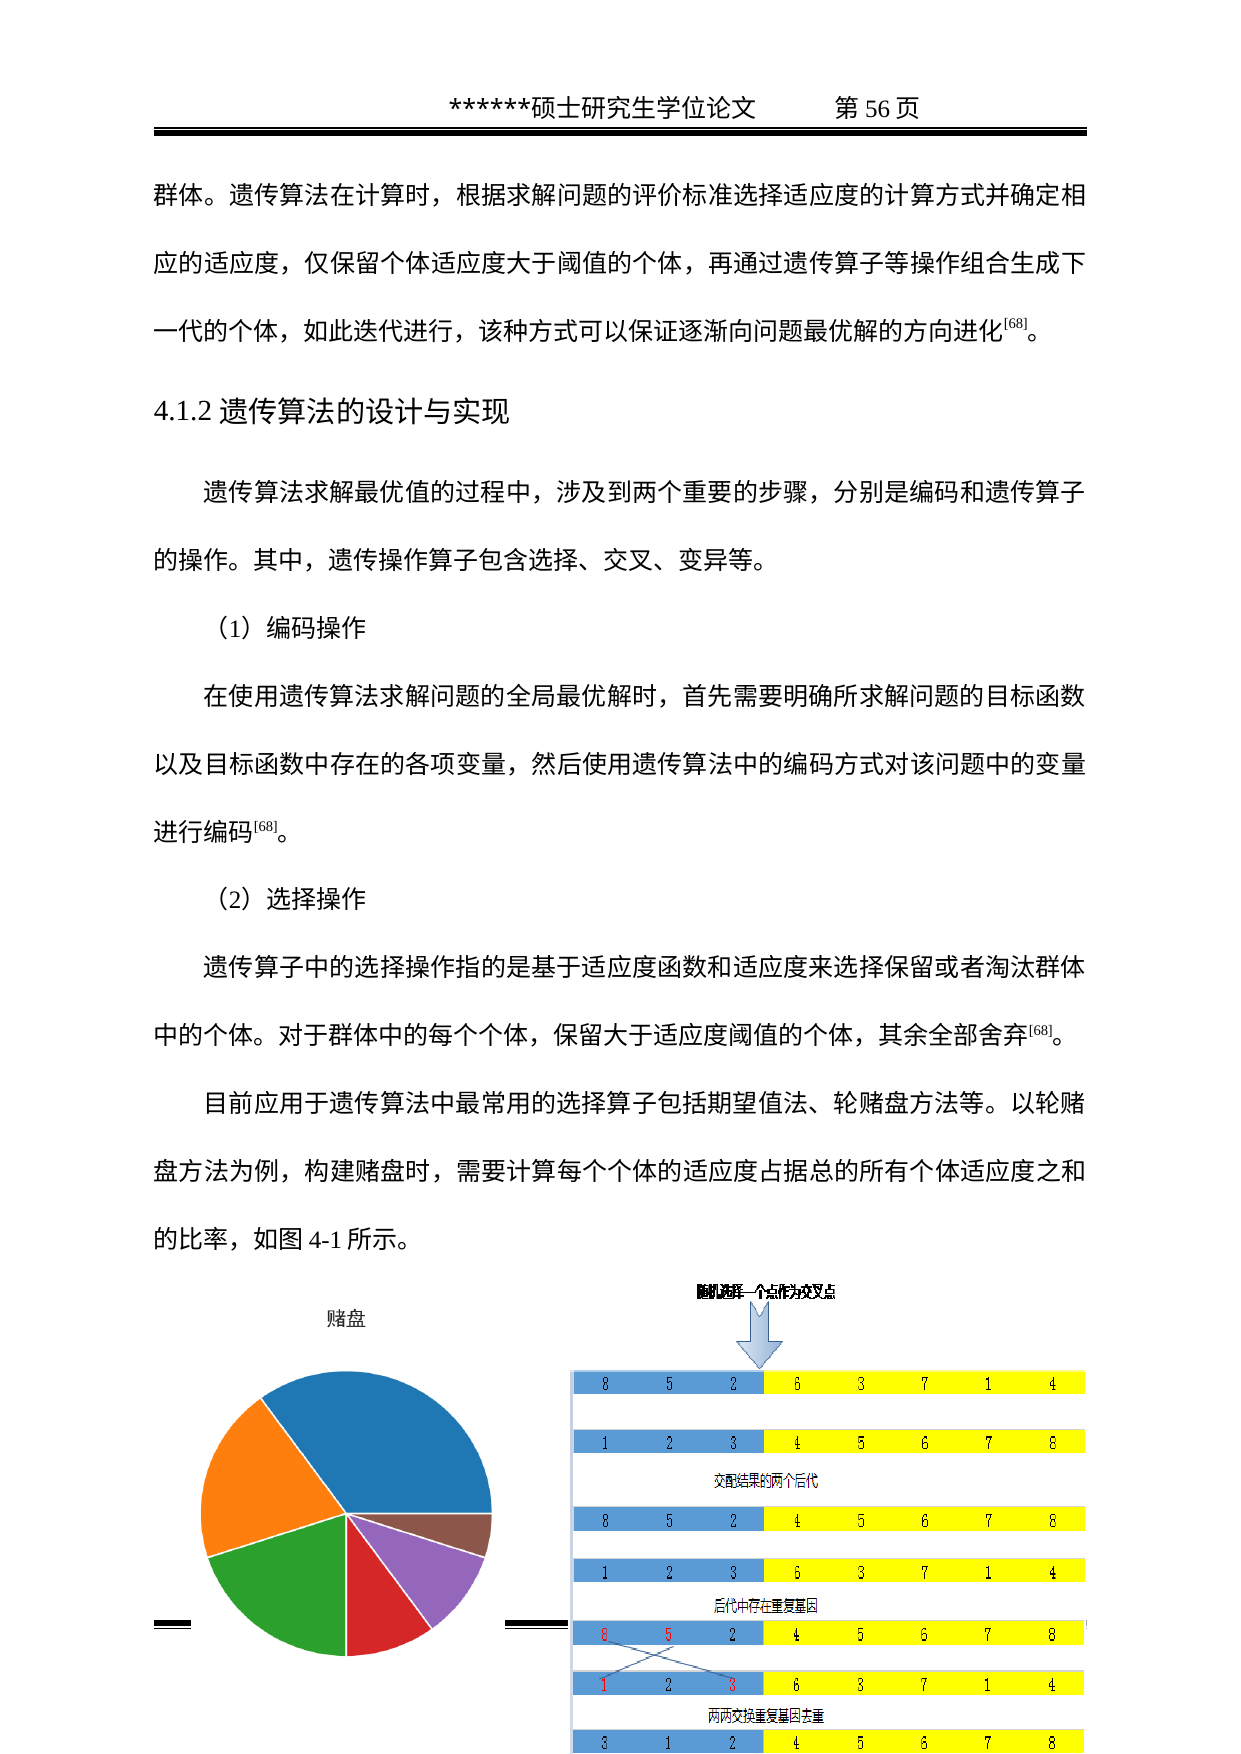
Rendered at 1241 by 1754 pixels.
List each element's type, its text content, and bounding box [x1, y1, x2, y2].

picture [191, 1297, 505, 1663]
text 在使用遗传算法求解问题的全局最优解时，首先需要明确所求解问题的目标函数以及目标函数中存在的各项变量，然后使用遗传算法中的编码方式对该问题中的变量进行编码[68]。 [153, 660, 1087, 864]
text （1）编码操作 [153, 592, 1087, 660]
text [153, 160, 1087, 364]
text 遗传算子中的选择操作指的是基于适应度函数和适应度来选择保留或者淘汰群体中的个体。对于群体中的每个个体，保留大于适应度阈值的个体，其余全部舍弃[68]。 [153, 932, 1087, 1068]
text 遗传算法求解最优值的过程中，涉及到两个重要的步骤，分别是编码和遗传算子的操作。其中，遗传操作算子包含选择、交叉、变异等。 [153, 457, 1087, 592]
text 目前应用于遗传算法中最常用的选择算子包括期望值法、轮赌盘方法等。以轮赌盘方法为例，构建赌盘时，需要计算每个个体的适应度占据总的所有个体适应度之和的比率，如图4-1所示。 [153, 1068, 1087, 1272]
text （2）选择操作 [153, 864, 1087, 932]
picture [567, 1274, 1087, 1754]
title 4.1.2 遗传算法的设计与实现 [153, 376, 1087, 444]
